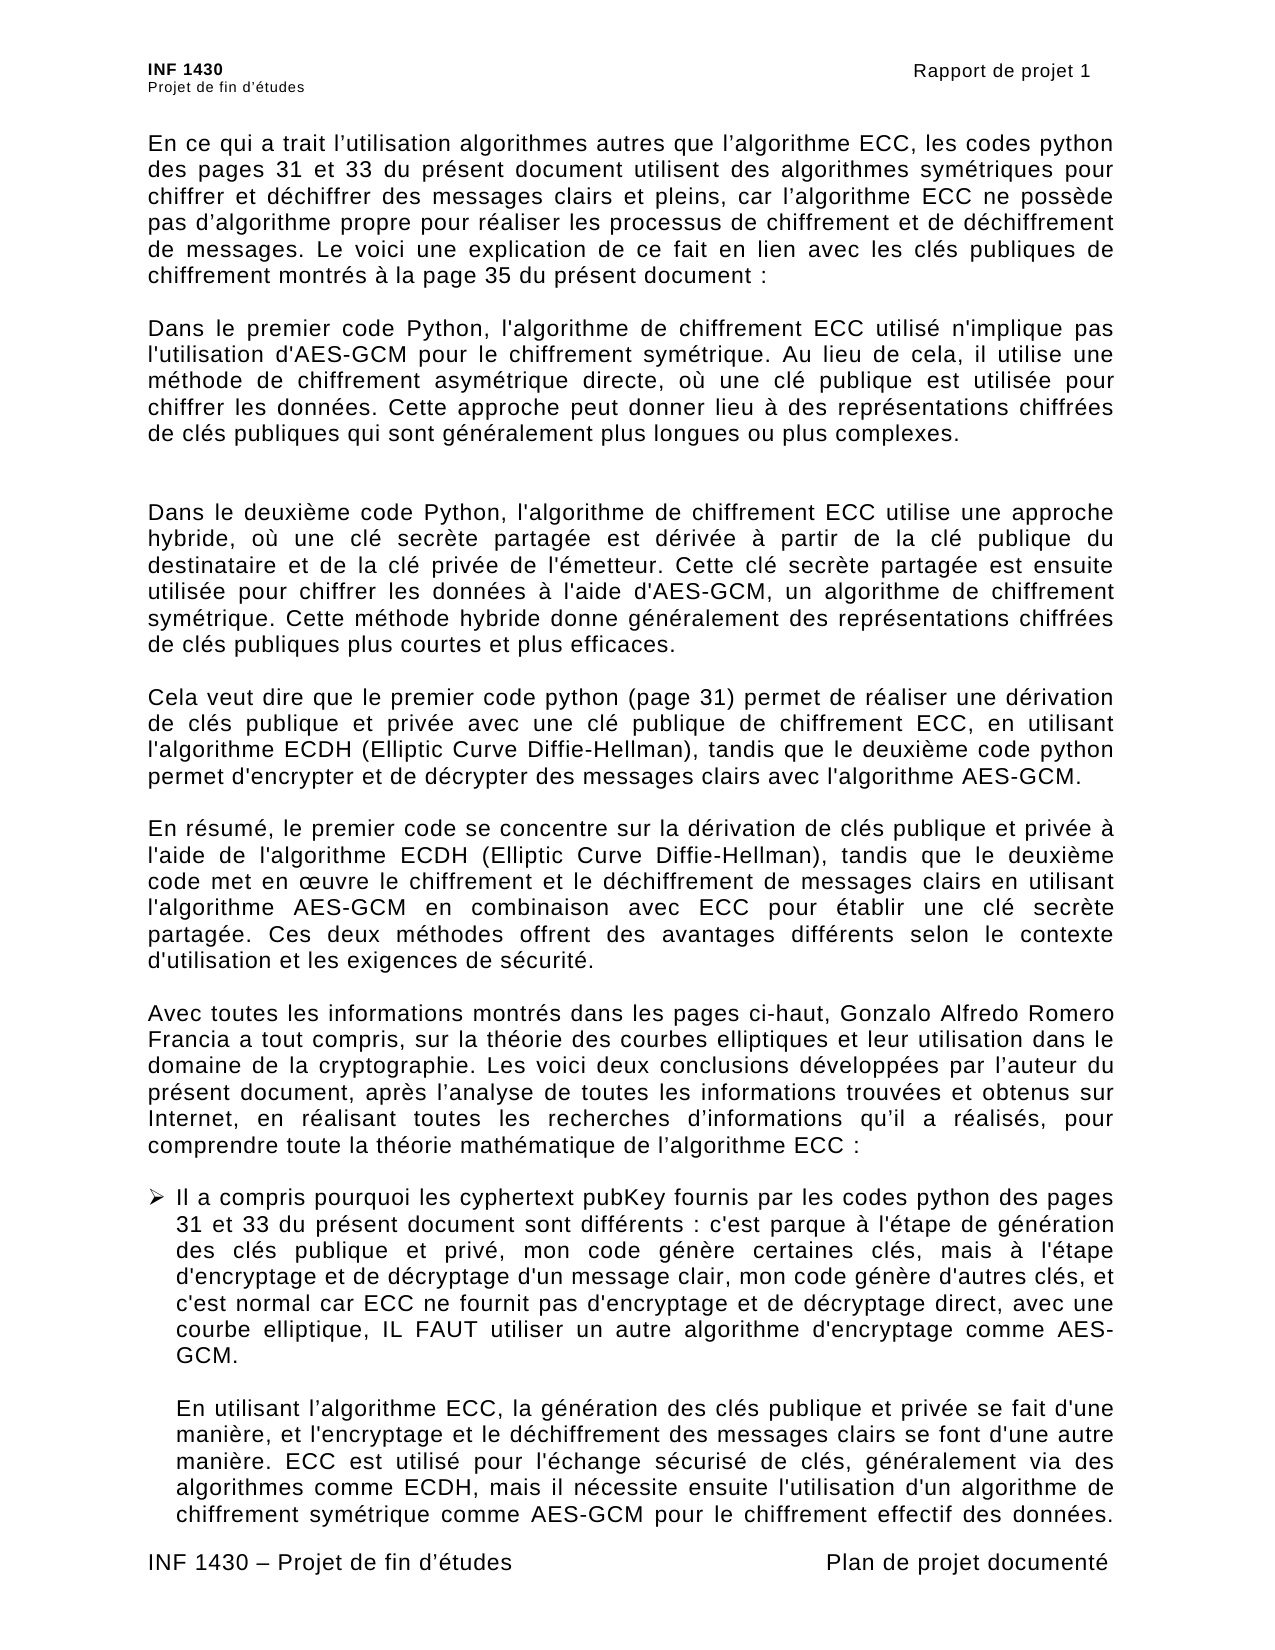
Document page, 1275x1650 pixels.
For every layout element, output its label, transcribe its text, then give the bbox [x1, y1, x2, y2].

text Cela veut dire que le premier code python (page 31) permet de réaliser une dérivation de clés publique et privée avec une clé publique de chiffrement ECC, en utilisant l'algorithme ECDH (Elliptic Curve Diffie-Hellman), tandis que le deuxième code python permet d'encrypter et de décrypter des messages clairs avec l'algorithme AES-GCM. [148, 683, 1116, 789]
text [176, 1395, 1116, 1527]
text En ce qui a trait l’utilisation algorithmes autres que l’algorithme ECC, les codes python des pages 31 et 33 du présent document utilisent des algorithmes symétriques pour chiffrer et déchiffrer des messages clairs et pleins, car l’algorithme ECC ne possède pas d’algorithme propre pour réaliser les processus de chiffrement et de déchiffrement de messages. Le voici une explication de ce fait en lien avec les clés publiques de chiffrement montrés à la page 35 du présent document : [148, 130, 1116, 288]
text En résumé, le premier code se concentre sur la dérivation de clés publique et privée à l'aide de l'algorithme ECDH (Elliptic Curve Diffie-Hellman), tandis que le deuxième code met en œuvre le chiffrement et le déchiffrement de messages clairs en utilisant l'algorithme AES-GCM en combinaison avec ECC pour établir une clé secrète partagée. Ces deux méthodes offrent des avantages différents selon le contexte d'utilisation et les exigences de sécurité. [148, 815, 1116, 973]
text Dans le premier code Python, l'algorithme de chiffrement ECC utilisé n'implique pas l'utilisation d'AES-GCM pour le chiffrement symétrique. Au lieu de cela, il utilise une méthode de chiffrement asymétrique directe, où une clé publique est utilisée pour chiffrer les données. Cette approche peut donner lieu à des représentations chiffrées de clés publiques qui sont généralement plus longues ou plus complexes. [148, 314, 1116, 446]
text Dans le deuxième code Python, l'algorithme de chiffrement ECC utilise une approche hybride, où une clé secrète partagée est dérivée à partir de la clé publique du destinataire et de la clé privée de l'émetteur. Cette clé secrète partagée est ensuite utilisée pour chiffrer les données à l'aide d'AES-GCM, un algorithme de chiffrement symétrique. Cette méthode hybride donne généralement des représentations chiffrées de clés publiques plus courtes et plus efficaces. [148, 499, 1116, 657]
list Il a compris pourquoi les cyphertext pubKey fournis par les codes python des pages 31 et 33 du présent document sont différents : c'est parque à l'étape de génération des clés publique et privé, mon code génère certaines clés, mais à l'étape d'encryptage et de décryptage d'un message clair, mon code génère d'autres clés, et c'est normal car ECC ne fournit pas d'encryptage et de décryptage direct, avec une courbe elliptique, IL FAUT utiliser un autre algorithme d'encryptage comme AES-GCM. [148, 1184, 1116, 1369]
text Avec toutes les informations montrés dans les pages ci-haut, Gonzalo Alfredo Romero Francia a tout compris, sur la théorie des courbes elliptiques et leur utilisation dans le domaine de la cryptographie. Les voici deux conclusions développées par l’auteur du présent document, après l’analyse de toutes les informations trouvées et obtenus sur Internet, en réalisant toutes les recherches d’informations qu’il a réalisés, pour comprendre toute la théorie mathématique de l’algorithme ECC : [148, 1000, 1116, 1158]
